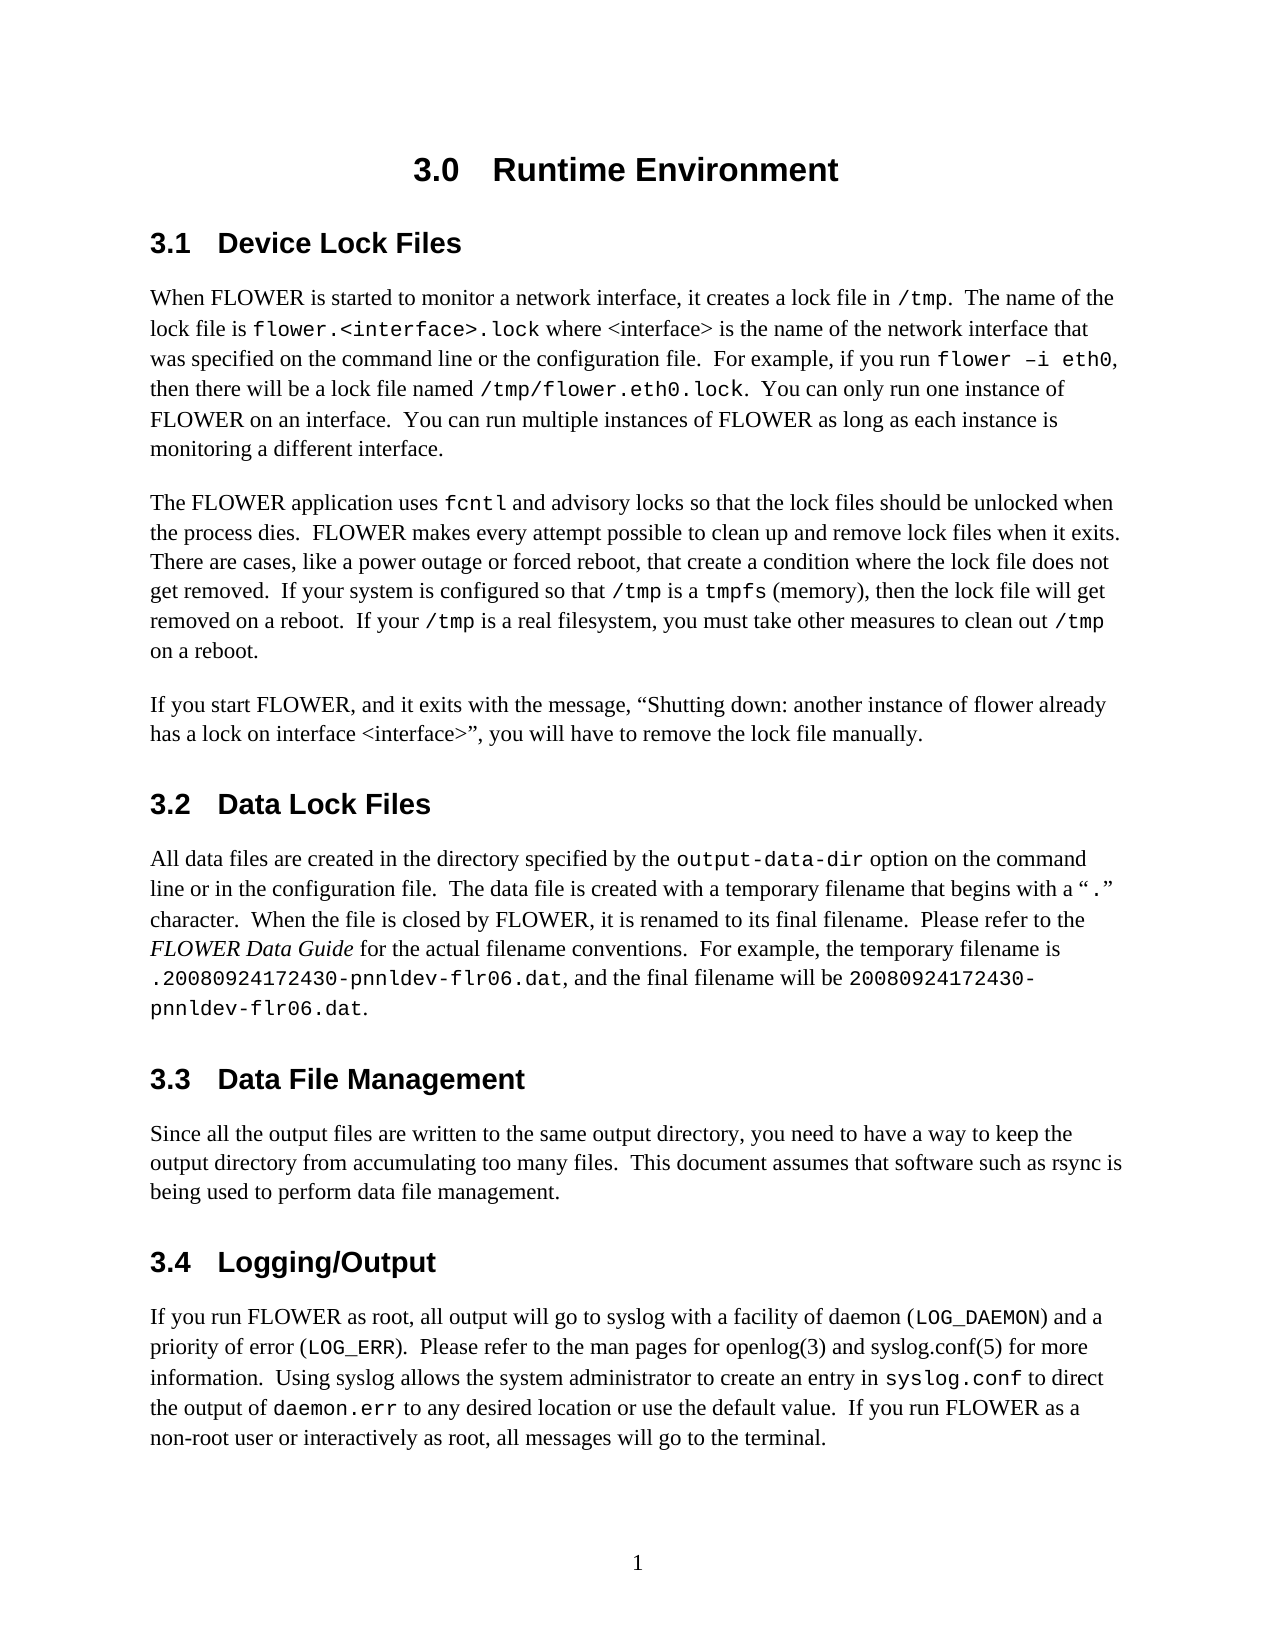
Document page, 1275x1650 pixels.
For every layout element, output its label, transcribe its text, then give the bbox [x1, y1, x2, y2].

text If you run FLOWER as root, all output will go to syslog with a facility of daemon (LOG_DAEMON) and a priority of error (LOG_ERR). Please refer to the man pages for openlog(3) and syslog.conf(5) for more information. Using syslog allows the system administrator to create an entry in syslog.conf to direct the output of daemon.err to any desired location or use the default value. If you run FLOWER as a non-root user or interactively as root, all messages will go to the terminal. [150, 1303, 1125, 1450]
subtitle Logging/Output [150, 1244, 1125, 1278]
text When FLOWER is started to monitor a network interface, it creates a lock file in /tmp. The name of the lock file is flower.<interface>.lock where <interface> is the name of the network interface that was specified on the command line or the configuration file. For example, if you run flower –i eth0, then there will be a lock file named /tmp/flower.eth0.lock. You can only run one instance of FLOWER on an interface. You can run multiple instances of FLOWER as long as each instance is monitoring a different interface. [150, 284, 1125, 461]
text All data files are created in the directory specified by the output-data-dir option on the command line or in the configuration file. The data file is created with a temporary filename that begins with a “.” character. When the file is closed by FLOWER, it is renamed to its final filename. Please refer to the FLOWER Data Guide for the actual filename conventions. For example, the temporary filename is .20080924172430-pnnldev-flr06.dat, and the final filename will be 20080924172430-pnnldev-flr06.dat. [150, 845, 1125, 1021]
subtitle Runtime Environment [150, 150, 1125, 188]
subtitle Data Lock Files [150, 787, 1125, 820]
text Since all the output files are written to the same output directory, you need to have a way to keep the output directory from accumulating too many files. This document assumes that software such as rsync is being used to perform data file management. [150, 1120, 1125, 1204]
subtitle Device Lock Files [150, 226, 1125, 259]
text If you start FLOWER, and it exits with the message, “Shutting down: another instance of flower already has a lock on interface <interface>”, you will have to remove the lock file manually. [150, 691, 1125, 747]
text The FLOWER application uses fcntl and advisory locks so that the lock files should be unlocked when the process dies. FLOWER makes every attempt possible to clean up and remove lock files when it exits. There are cases, like a power outage or forced reboot, that create a condition where the lock file does not get removed. If your system is configured so that /tmp is a tmpfs (memory), then the lock file will get removed on a reboot. If your /tmp is a real filesystem, you must take other measures to clean out /tmp on a reboot. [150, 489, 1125, 664]
subtitle Data File Management [150, 1062, 1125, 1095]
